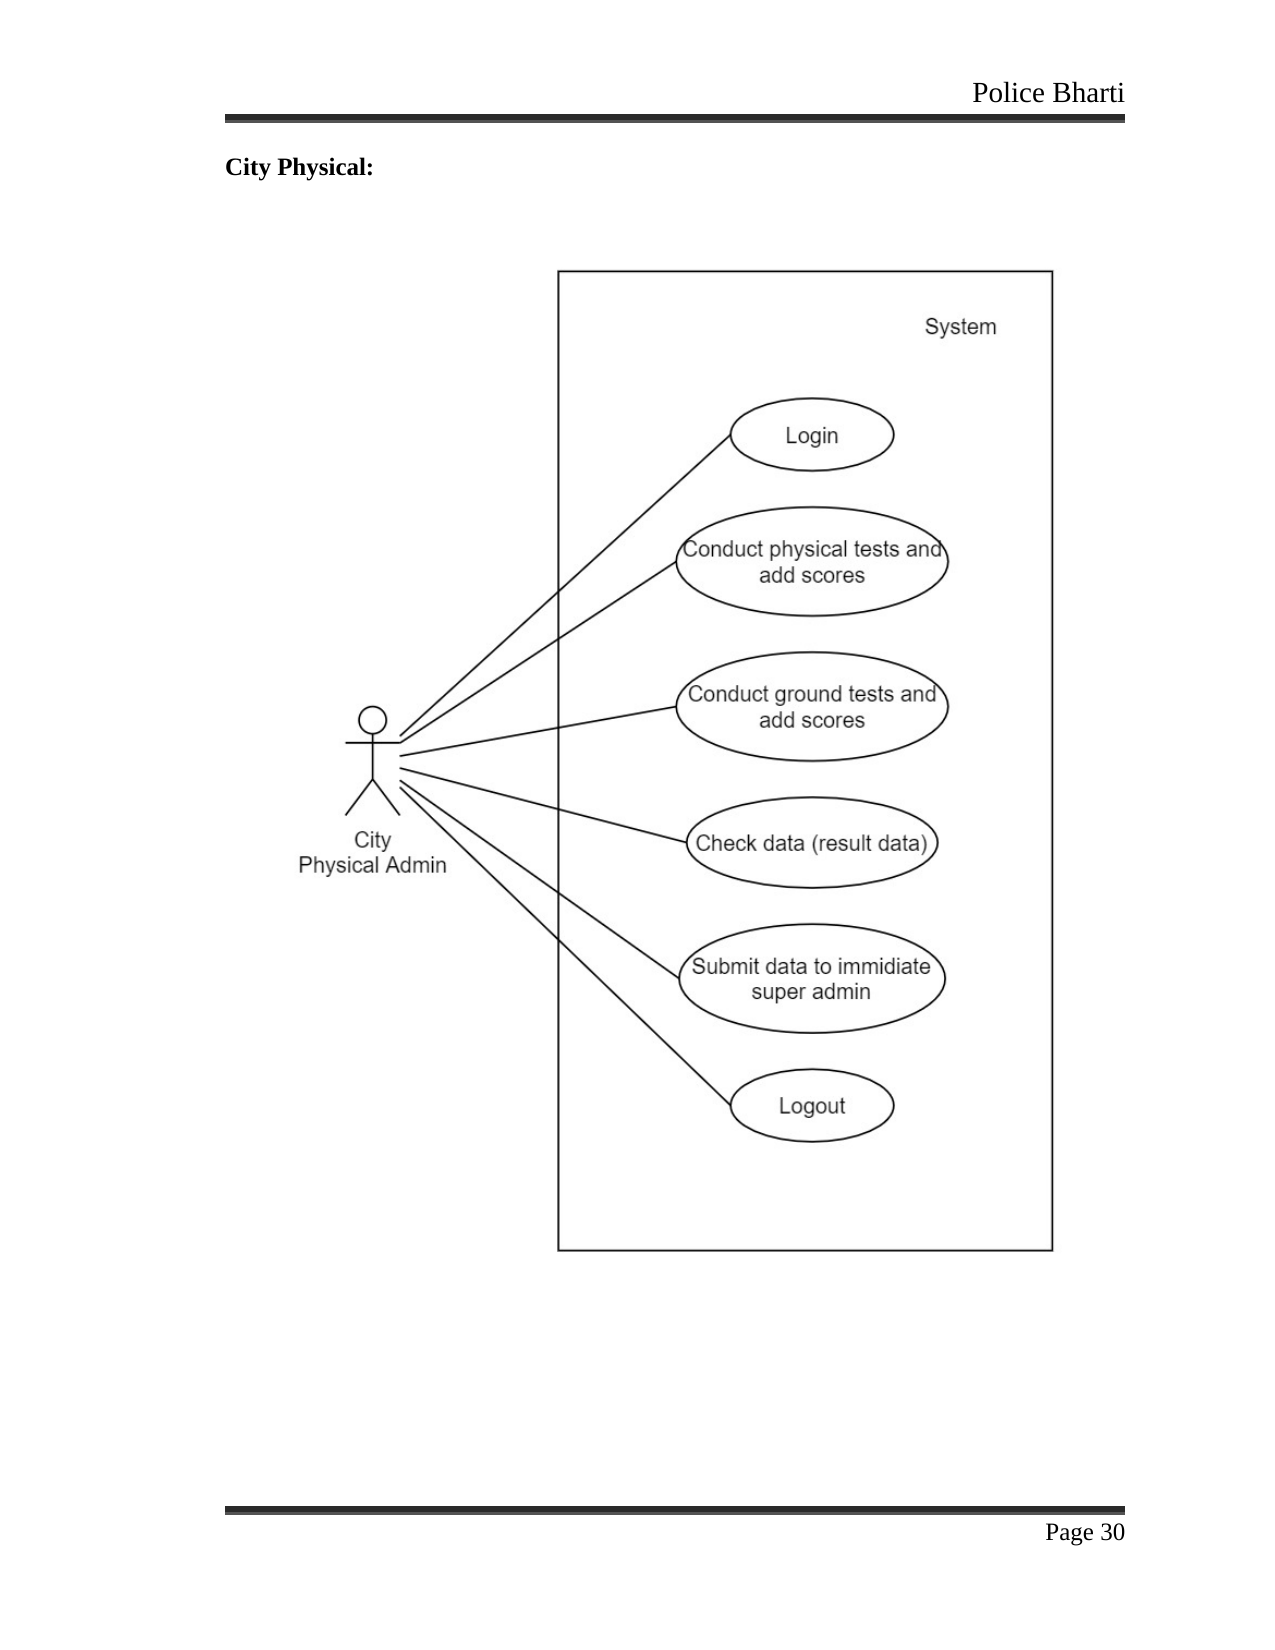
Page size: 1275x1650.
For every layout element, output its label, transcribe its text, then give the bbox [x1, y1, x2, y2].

picture [225, 198, 1125, 1325]
text City Physical: [225, 152, 1125, 181]
